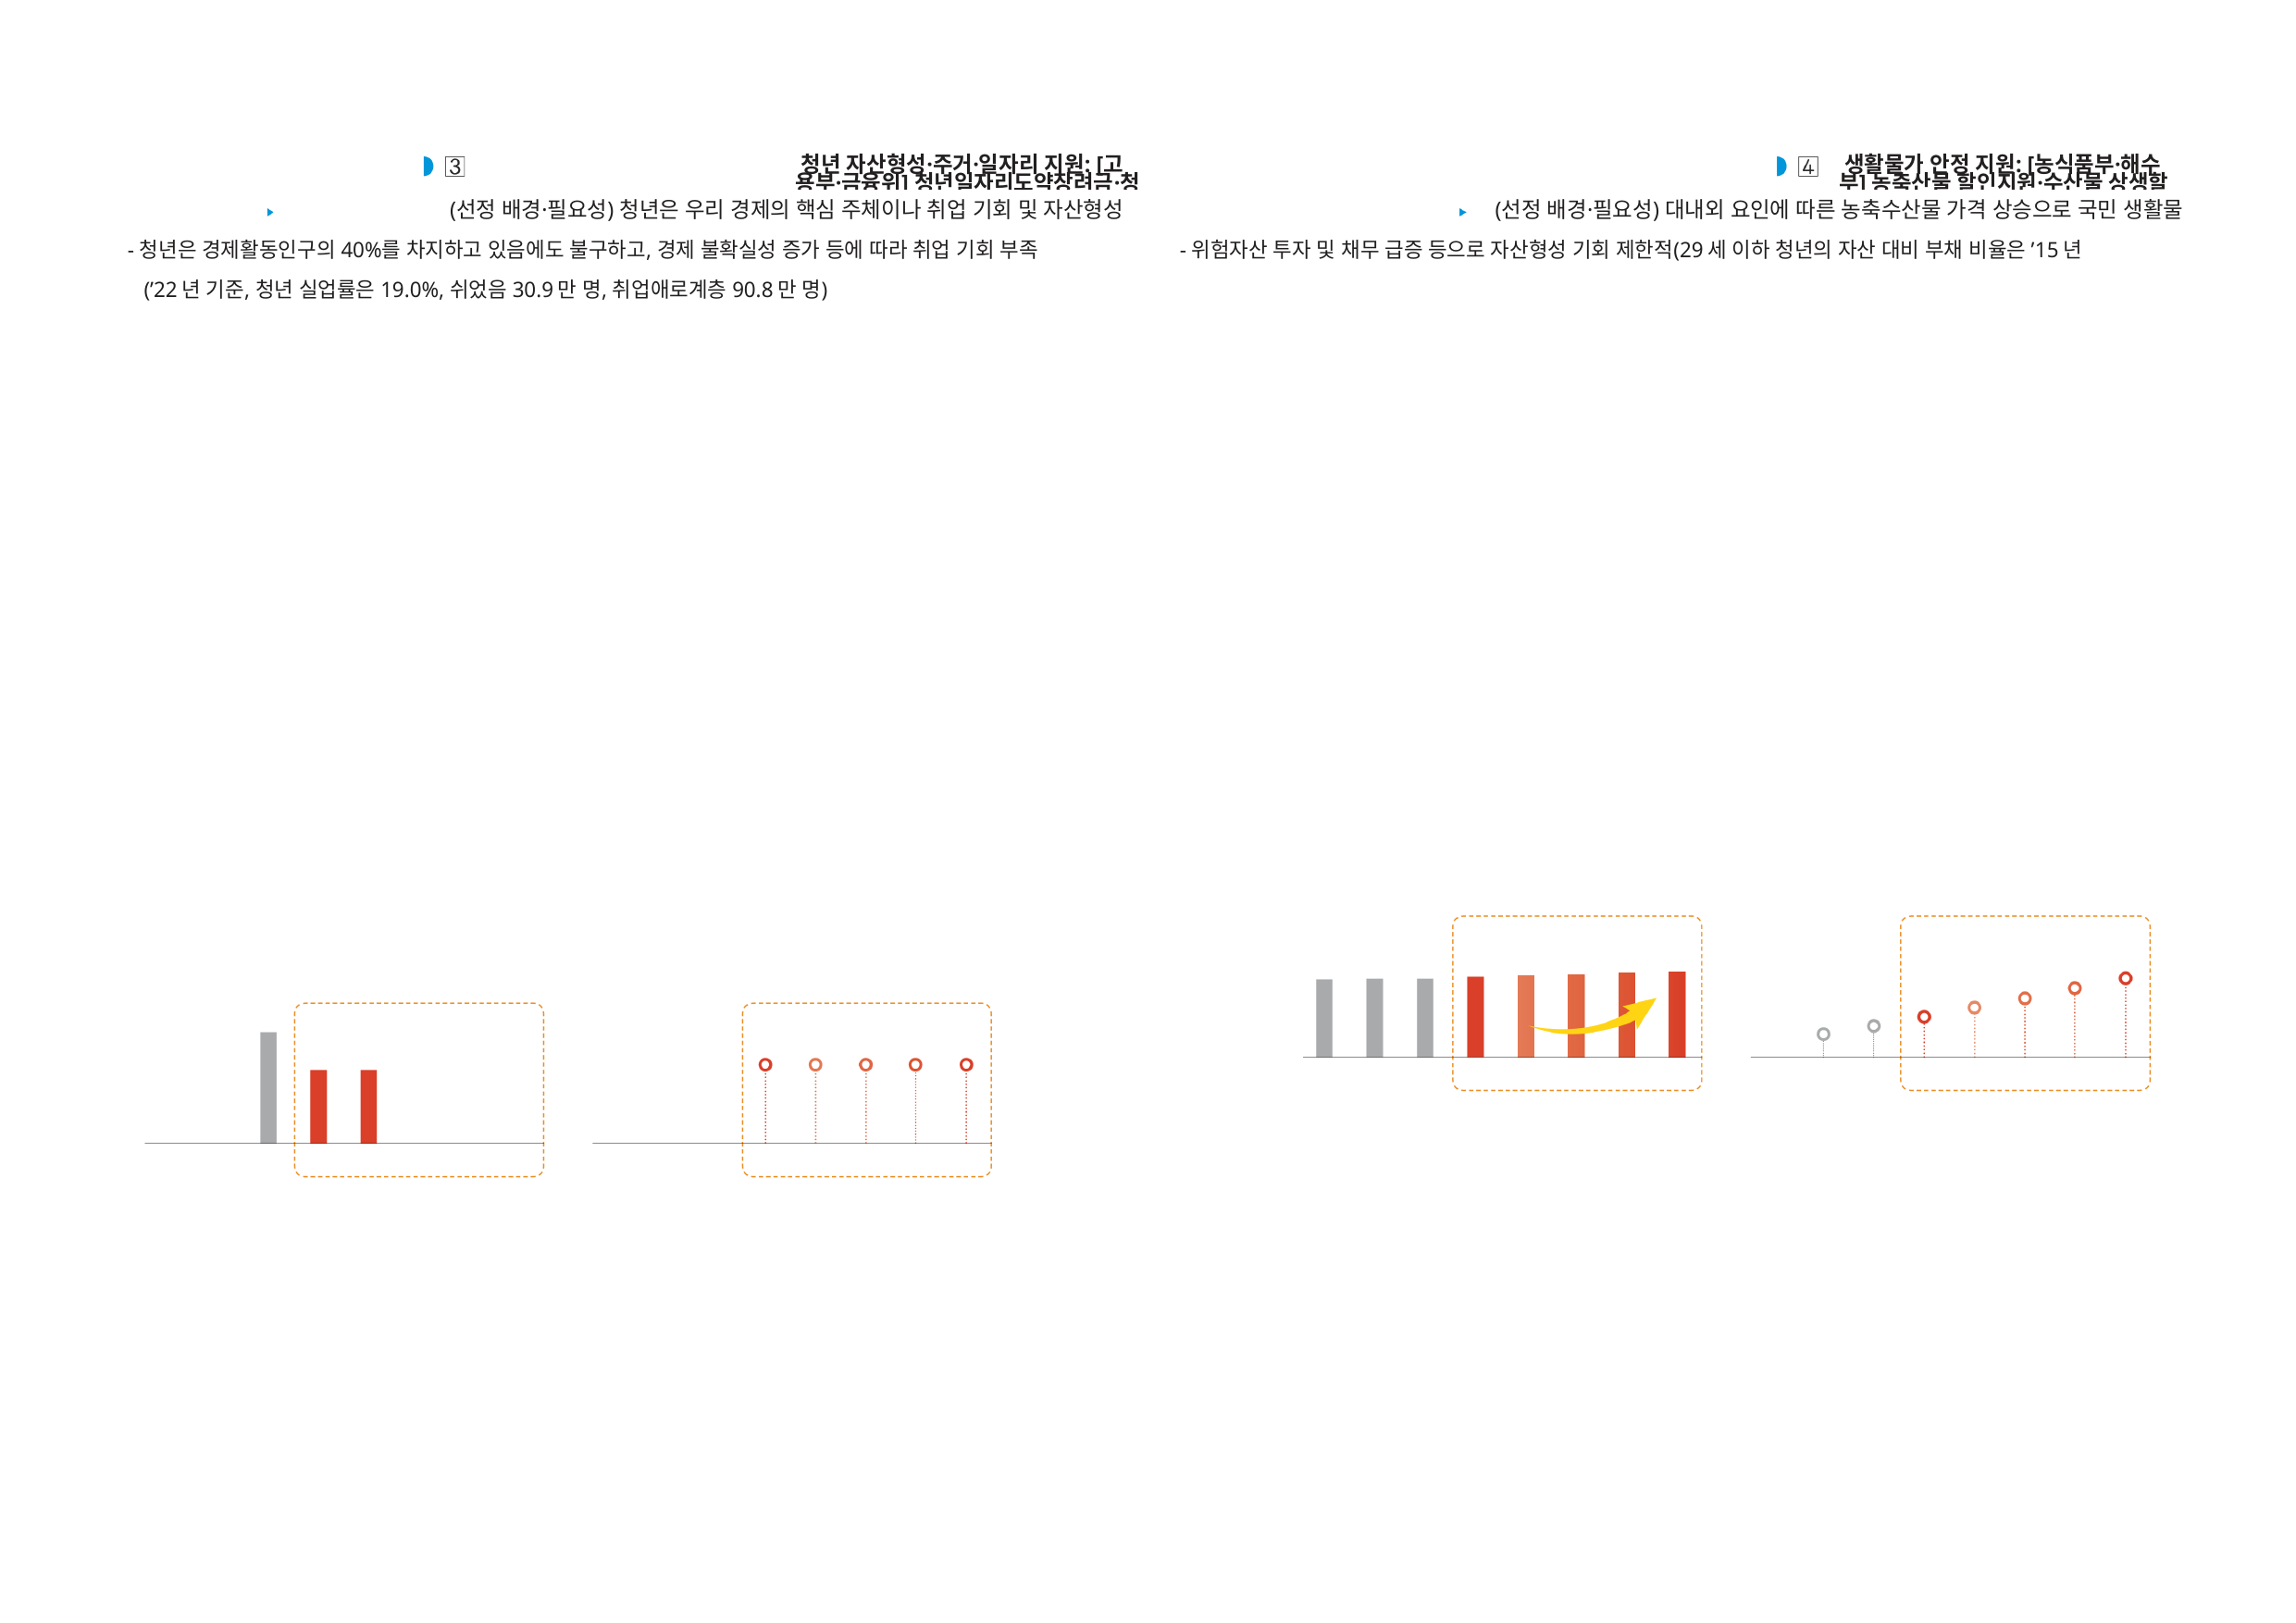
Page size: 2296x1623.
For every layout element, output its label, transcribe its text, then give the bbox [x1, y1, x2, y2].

picture [1301, 913, 1703, 1092]
table_header [95, 151, 792, 189]
text - 위험자산 투자 및 채무 급증 등으로 자산형성 기회 제한적(29세 이하 청년의 자산 대비 부채 비율은 ’15년 [1174, 242, 2193, 262]
table_cell [1140, 189, 1488, 222]
text (’22년 기준, 청년 실업률은 19.0%, 쉬었음 30.9만 명, 취업애로계층 90.8만 명) [143, 281, 1156, 302]
table_header 청년 자산형성·주거·일자리 지원: [고용부·금융위] 청년일자리도약장려금·청년도약계좌 [792, 151, 1140, 189]
table_header 생활물가 안정 지원: [농식품부·해수부] 농축산물 할인지원·수산물 상생할인지원 [1836, 151, 2184, 189]
table_header [1140, 151, 1836, 189]
picture [1776, 155, 1819, 178]
table_cell [95, 189, 443, 222]
picture [1750, 913, 2152, 1092]
text - 청년은 경제활동인구의 40%를 차지하고 있음에도 불구하고, 경제 불확실성 증가 등에 따라 취업 기회 부족 [122, 242, 1156, 262]
picture [591, 1000, 993, 1178]
table_cell (선정 배경·필요성) 대내외 요인에 따른 농축수산물 가격 상승으로 국민 생활물가 부담 가중 [1488, 189, 2184, 222]
table_cell (선정 배경·필요성) 청년은 우리 경제의 핵심 주체이나 취업 기회 및 자산형성 기회가 제한적 [444, 189, 1140, 222]
picture [144, 1000, 546, 1178]
picture [422, 155, 465, 178]
